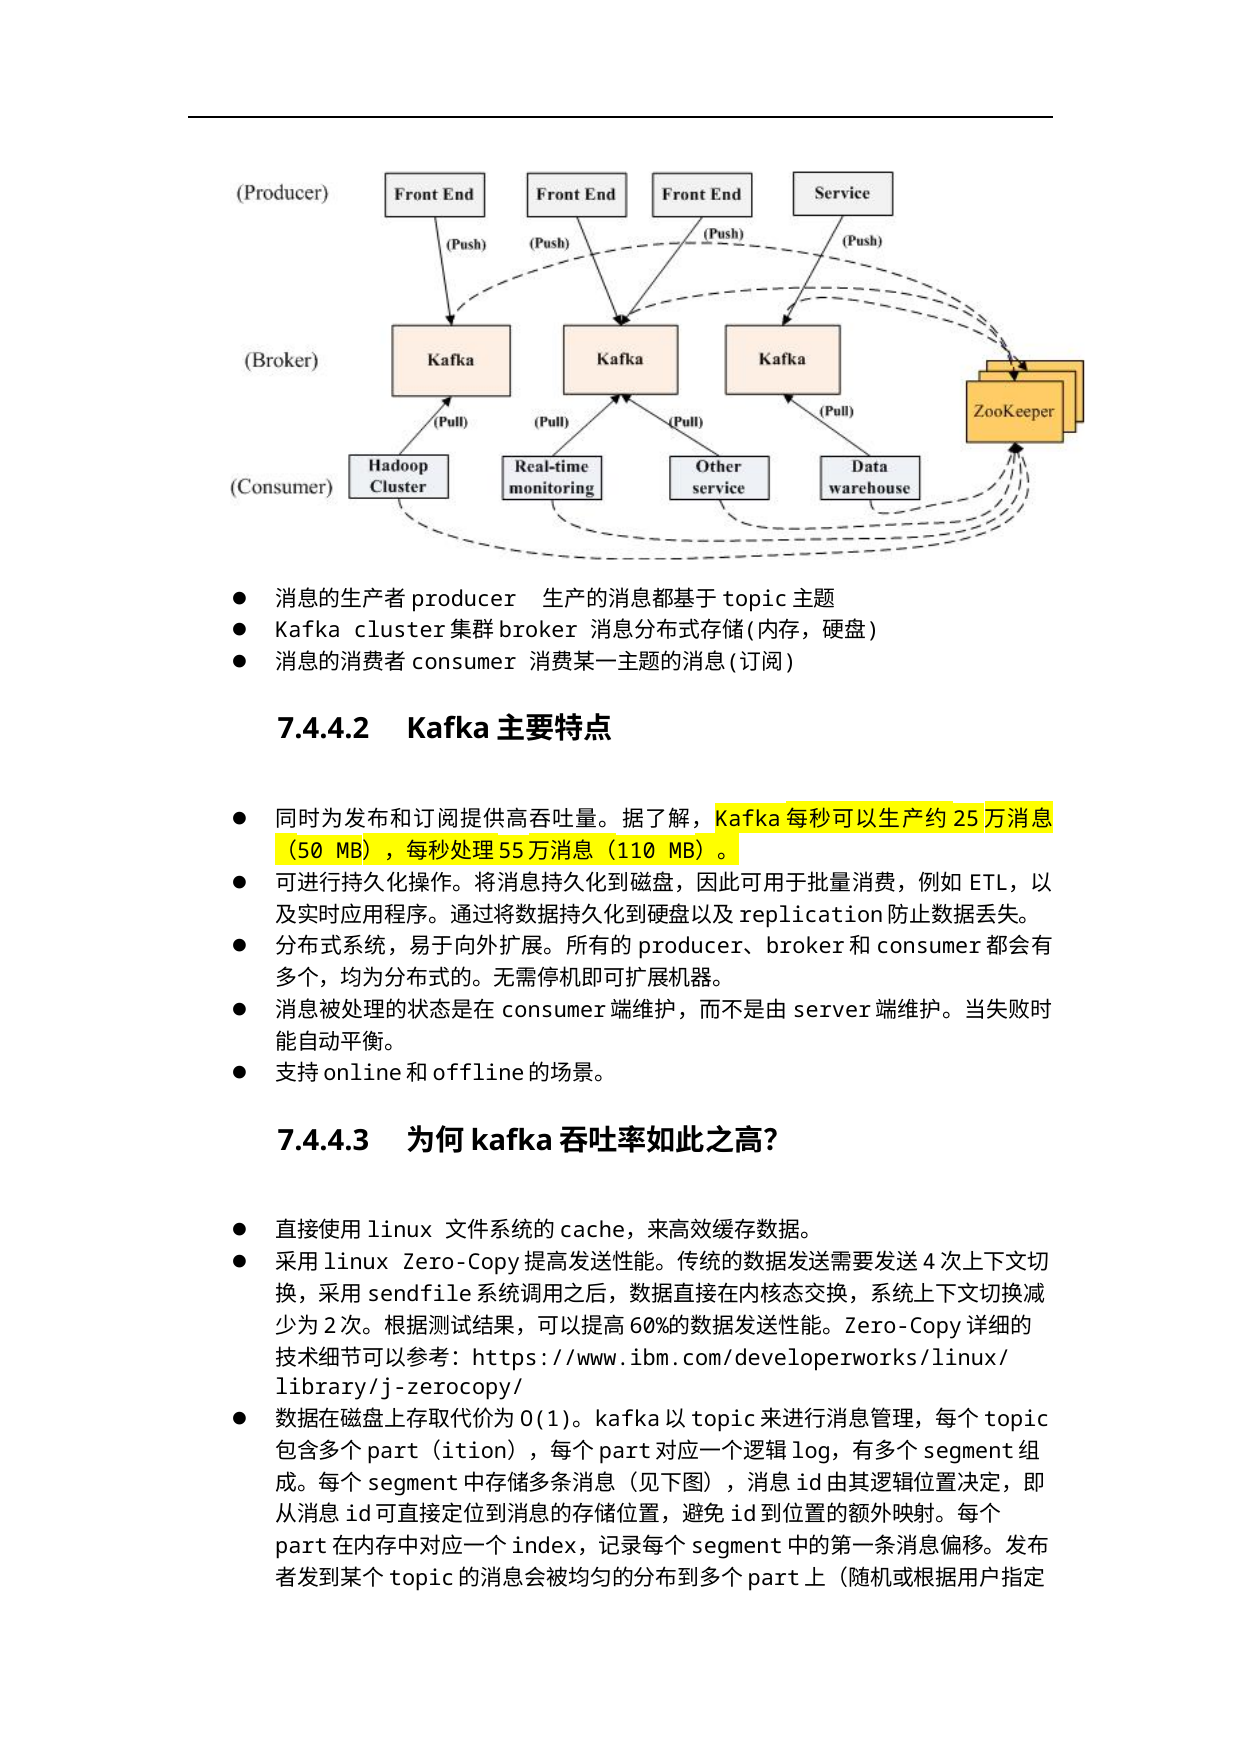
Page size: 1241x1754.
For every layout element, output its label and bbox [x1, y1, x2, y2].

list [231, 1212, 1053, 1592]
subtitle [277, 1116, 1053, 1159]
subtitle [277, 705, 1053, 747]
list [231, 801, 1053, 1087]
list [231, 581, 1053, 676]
picture [225, 162, 1091, 565]
